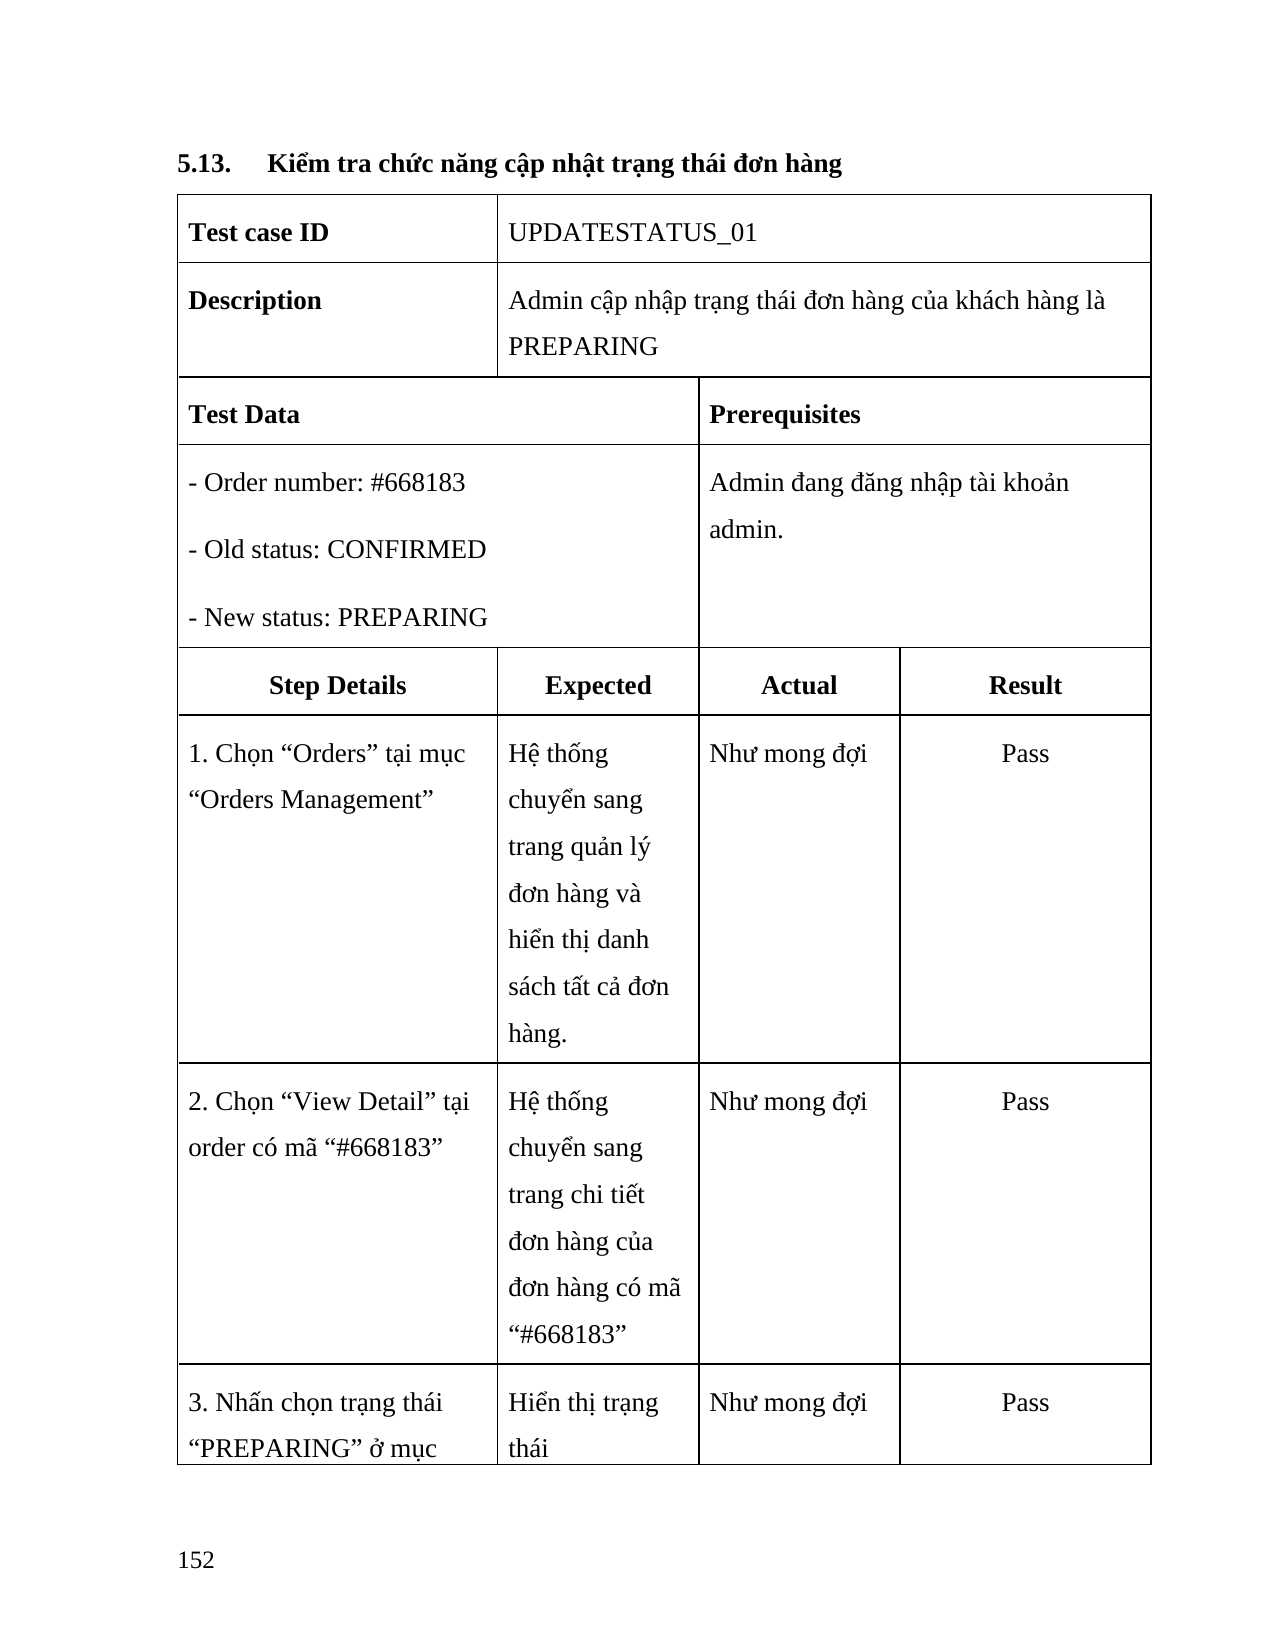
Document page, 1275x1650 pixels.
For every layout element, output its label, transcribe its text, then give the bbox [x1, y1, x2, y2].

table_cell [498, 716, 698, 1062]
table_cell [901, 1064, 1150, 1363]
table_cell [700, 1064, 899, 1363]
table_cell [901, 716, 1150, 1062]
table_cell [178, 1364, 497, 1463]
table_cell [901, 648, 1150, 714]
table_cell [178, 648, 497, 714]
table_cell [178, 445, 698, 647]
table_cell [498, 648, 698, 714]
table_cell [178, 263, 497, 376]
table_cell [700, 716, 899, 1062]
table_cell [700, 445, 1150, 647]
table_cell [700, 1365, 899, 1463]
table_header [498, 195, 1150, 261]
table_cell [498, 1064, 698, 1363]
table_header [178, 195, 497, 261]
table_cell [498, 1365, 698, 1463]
subtitle Kiểm tra chức năng cập nhật trạng thái đơn hàng [177, 147, 1156, 178]
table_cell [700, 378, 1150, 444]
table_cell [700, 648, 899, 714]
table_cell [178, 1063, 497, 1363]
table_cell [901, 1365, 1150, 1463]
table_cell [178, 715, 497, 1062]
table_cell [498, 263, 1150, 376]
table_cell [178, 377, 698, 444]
